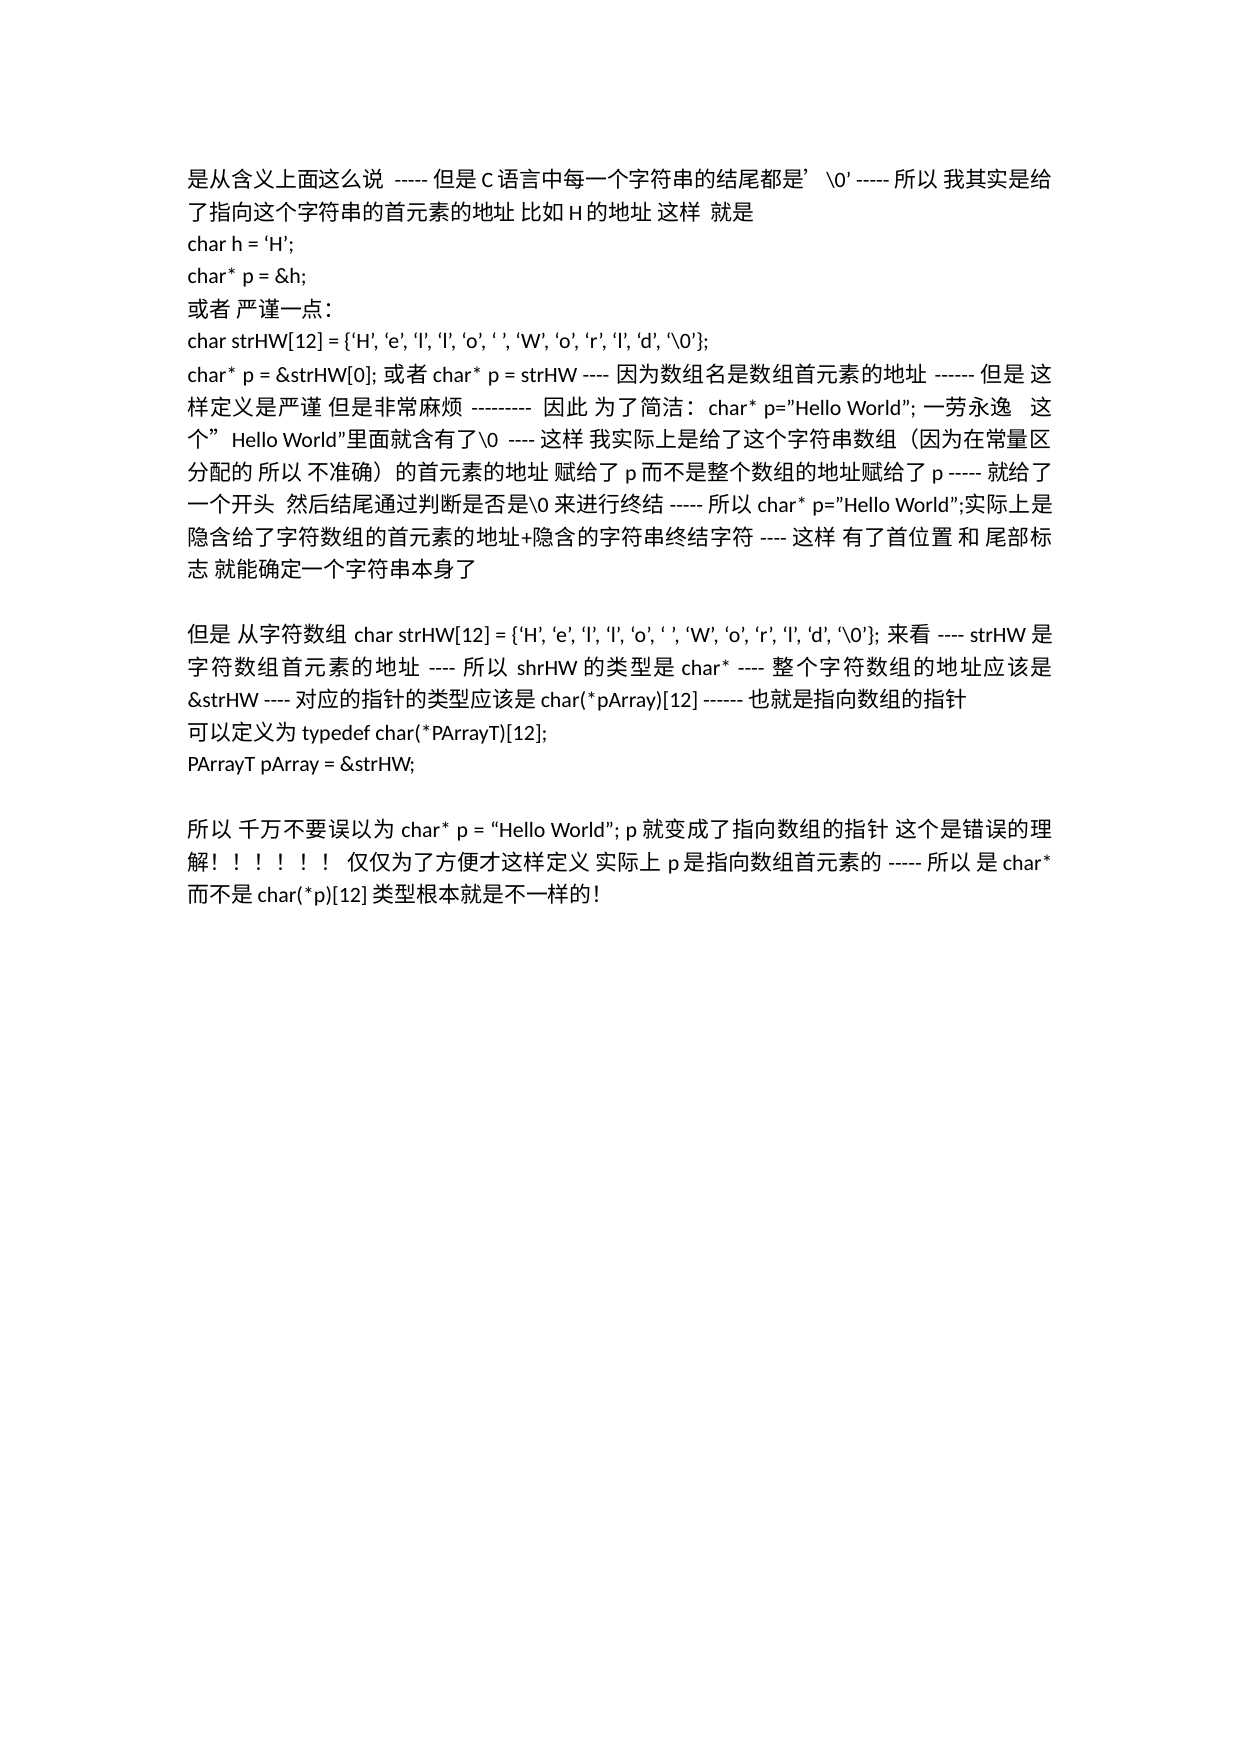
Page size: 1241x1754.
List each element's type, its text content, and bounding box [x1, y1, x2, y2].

text char* p = &strHW[0]; 或者char* p = strHW ---- 因为数组名是数组首元素的地址 ------ 但是 这样定义是严谨 但是非常麻烦 --------- 因此 为了简洁：char* p=”Hello World”; 一劳永逸 这个”Hello World”里面就含有了\0 ---- 这样 我实际上是给了这个字符串数组（因为在常量区分配的 所以 不准确）的首元素的地址 赋给了p 而不是整个数组的地址赋给了p ----- 就给了一个开头 然后结尾通过判断是否是\0 来进行终结 ----- 所以 char* p=”Hello World”;实际上是隐含给了字符数组的首元素的地址+隐含的字符串终结字符 ---- 这样 有了首位置 和 尾部标志 就能确定一个字符串本身了 [187, 357, 1053, 584]
text char strHW[12] = {‘H’, ‘e’, ‘l’, ‘l’, ‘o’, ‘ ’, ‘W’, ‘o’, ‘r’, ‘l’, ‘d’, ‘\0’}; [187, 324, 1053, 357]
text 可以定义为 typedef char(*PArrayT)[12]; [187, 714, 1053, 747]
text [187, 162, 1053, 227]
text char* p = &h; [187, 259, 1053, 292]
text 所以 千万不要误以为 char* p = “Hello World”; p就变成了指向数组的指针 这个是错误的理解！！！！！！ 仅仅为了方便才这样定义 实际上 p是指向数组首元素的 ----- 所以 是char* 而不是char(*p)[12] 类型根本就是不一样的！ [187, 812, 1053, 909]
text 或者 严谨一点： [187, 292, 1053, 324]
text 但是 从字符数组 char strHW[12] = {‘H’, ‘e’, ‘l’, ‘l’, ‘o’, ‘ ’, ‘W’, ‘o’, ‘r’, ‘l’, ‘d’, ‘\0’}; 来看 ---- strHW是字符数组首元素的地址 ---- 所以 shrHW的类型是char* ---- 整个字符数组的地址应该是&strHW ---- 对应的指针的类型应该是char(*pArray)[12] ------ 也就是指向数组的指针 [187, 617, 1053, 714]
text PArrayT pArray = &strHW; [187, 747, 1053, 779]
text char h = ‘H’; [187, 227, 1053, 259]
